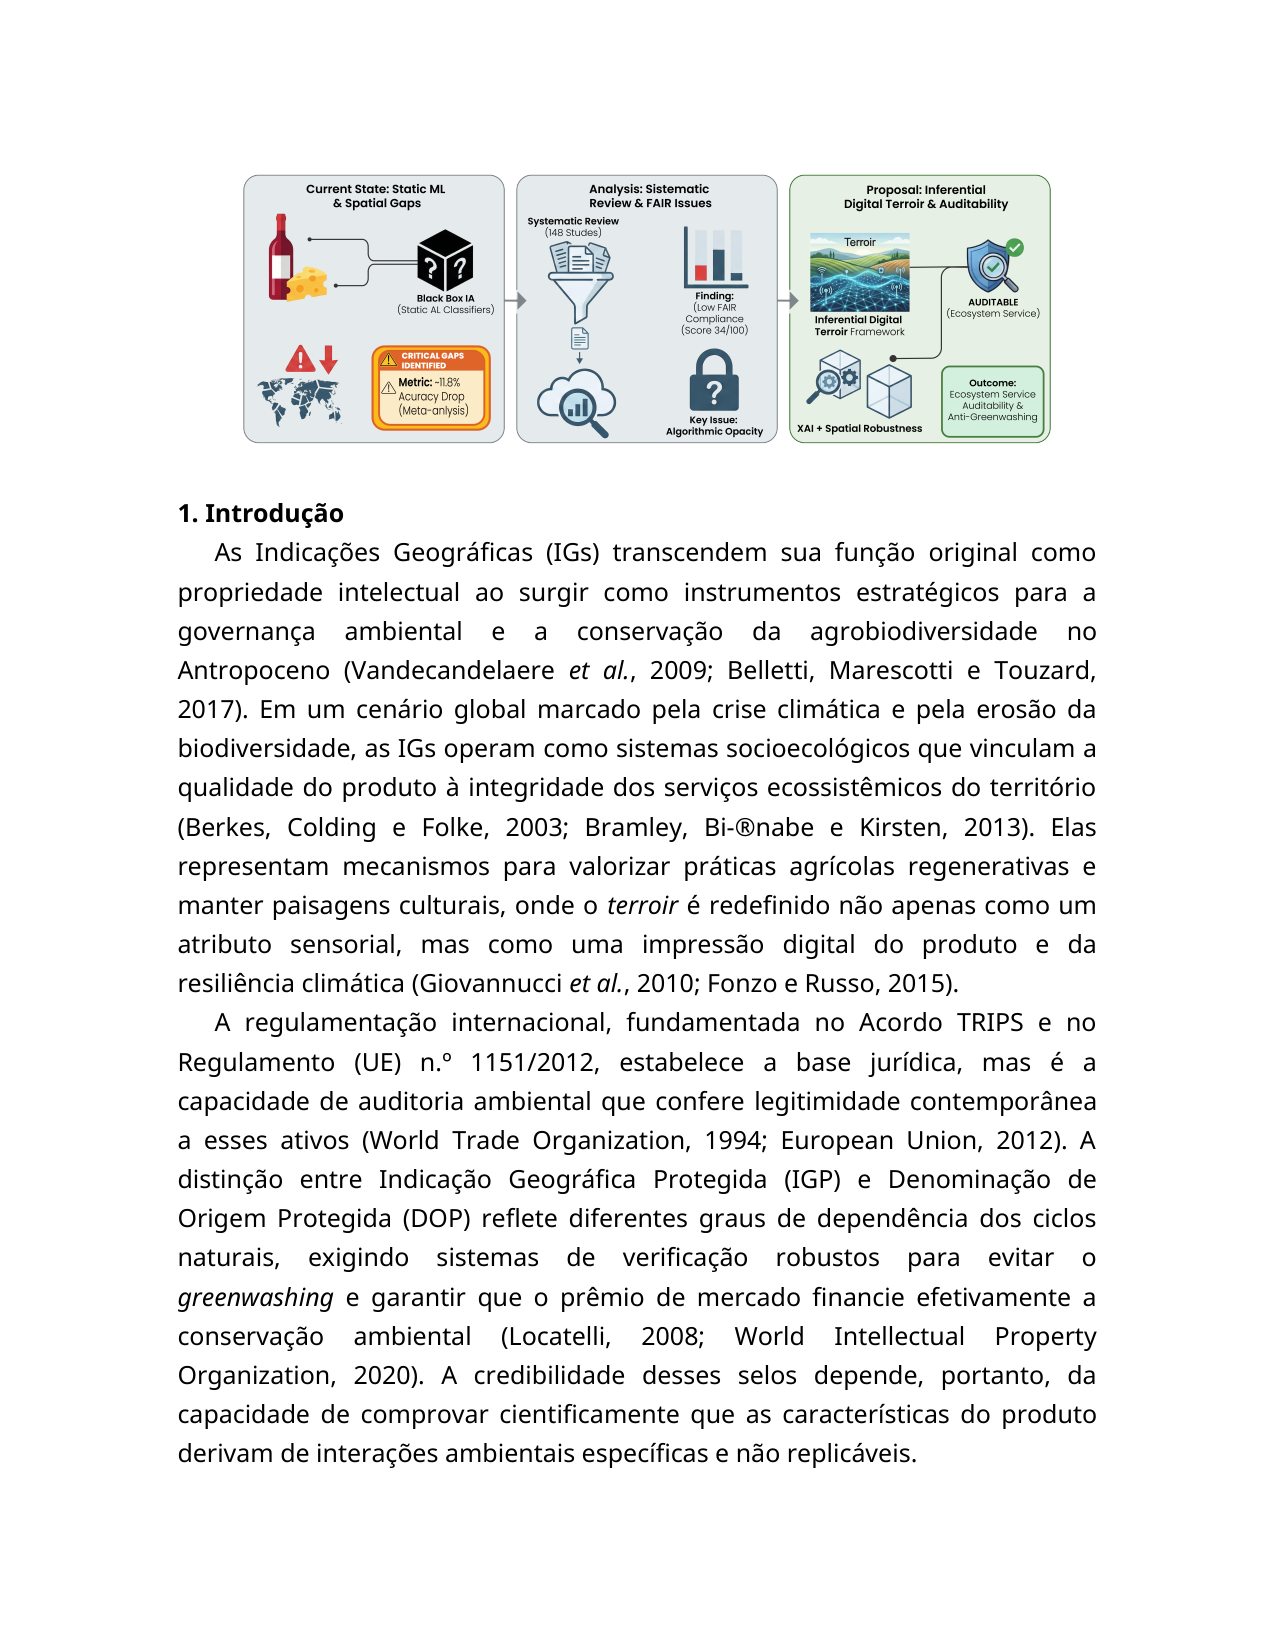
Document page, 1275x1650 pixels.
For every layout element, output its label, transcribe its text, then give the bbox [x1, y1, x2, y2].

text A regulamentação internacional, fundamentada no Acordo TRIPS e no Regulamento (UE) n.º 1151/2012, estabelece a base jurídica, mas é a capacidade de auditoria ambiental que confere legitimidade contemporânea a esses ativos (World Trade Organization, 1994; European Union, 2012). A distinção entre Indicação Geográfica Protegida (IGP) e Denominação de Origem Protegida (DOP) reflete diferentes graus de dependência dos ciclos naturais, exigindo sistemas de verificação robustos para evitar o greenwashing e garantir que o prêmio de mercado financie efetivamente a conservação ambiental (Locatelli, 2008; World Intellectual Property Organization, 2020). A credibilidade desses selos depende, portanto, da capacidade de comprovar cientificamente que as características do produto derivam de interações ambientais específicas e não replicáveis. [177, 1005, 1098, 1470]
subtitle 1. Introdução [177, 496, 1098, 530]
